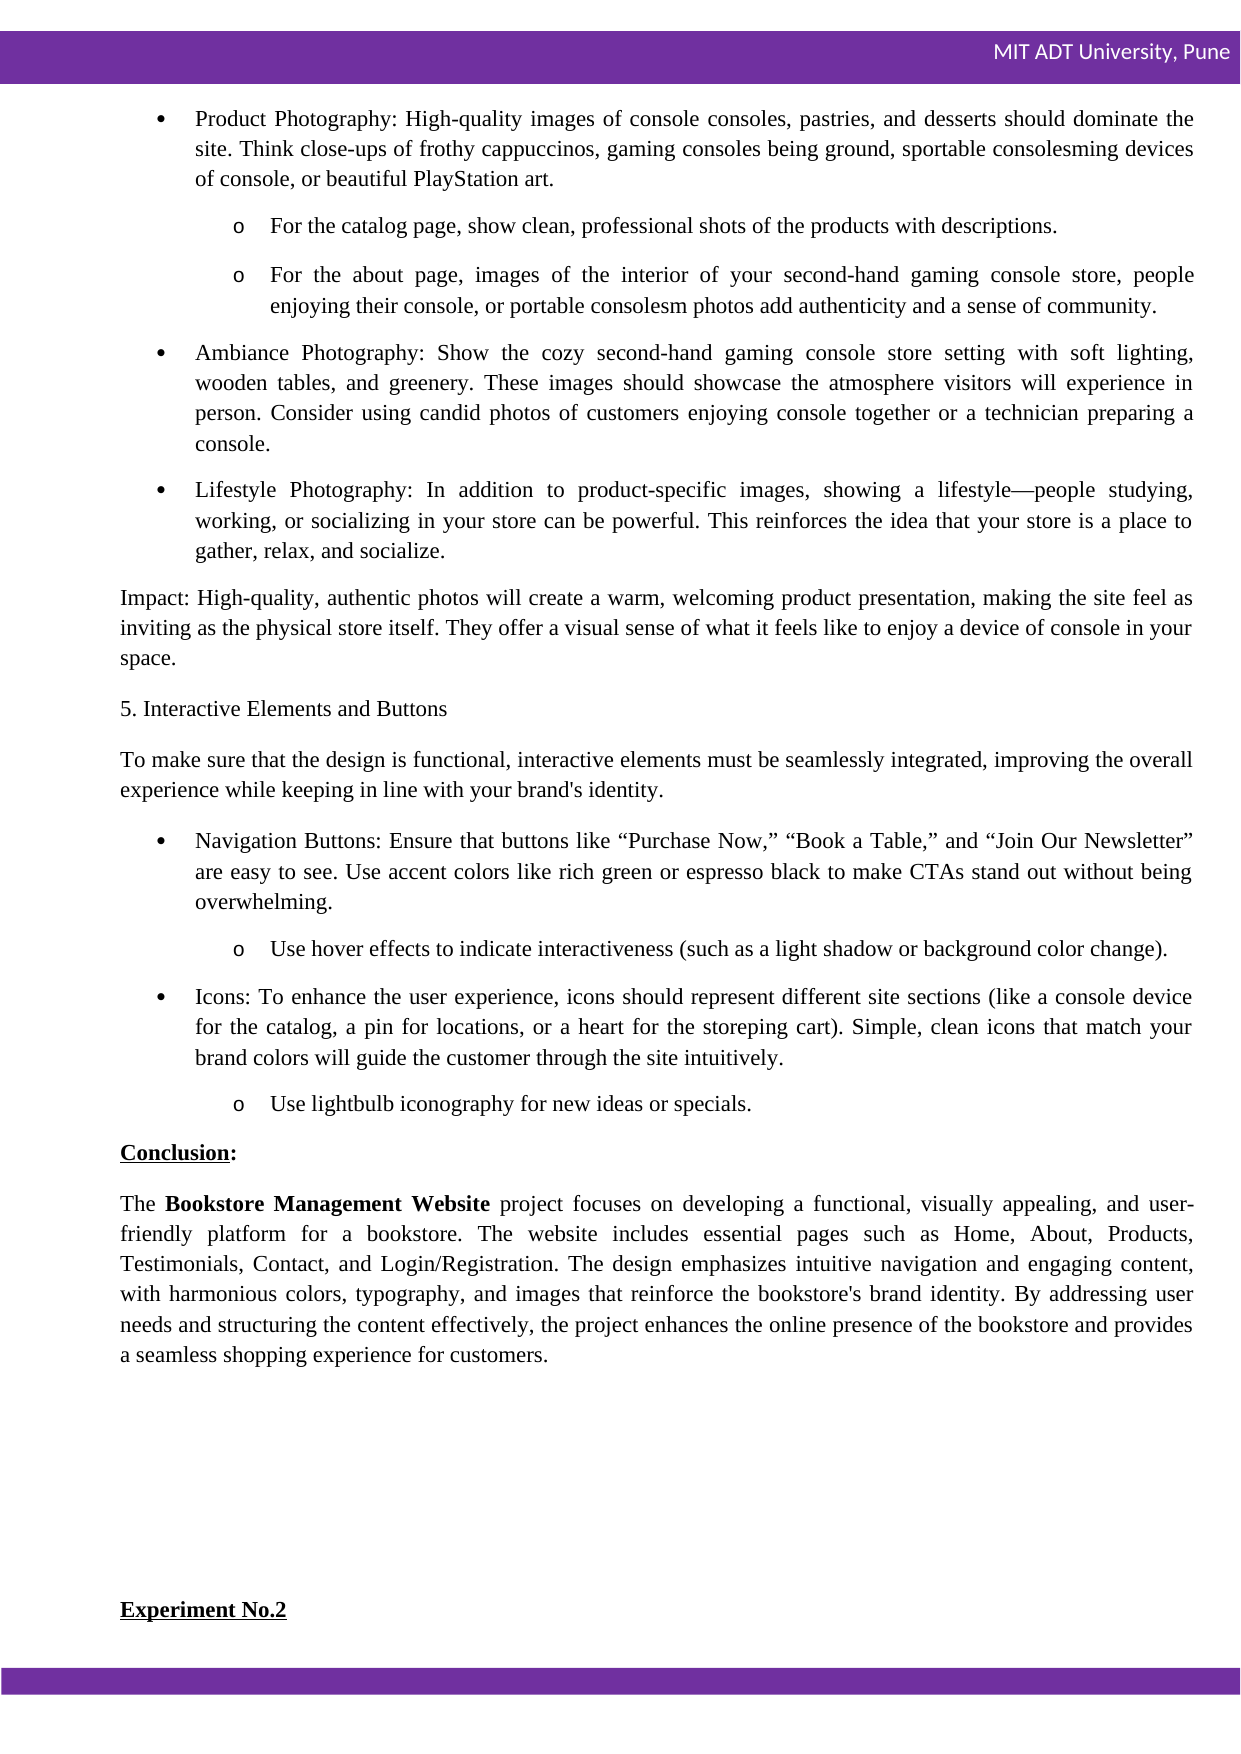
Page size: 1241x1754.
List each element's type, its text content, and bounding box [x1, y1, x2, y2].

text 5. Interactive Elements and Buttons [120, 695, 1195, 722]
text Conclusion: [120, 1139, 1195, 1165]
text The Bookstore Management Website project focuses on developing a functional, visually appealing, and user-friendly platform for a bookstore. The website includes essential pages such as Home, About, Products, Testimonials, Contact, and Login/Registration. The design emphasizes intuitive navigation and engaging content, with harmonious colors, typography, and images that reinforce the bookstore's brand identity. By addressing user needs and structuring the content effectively, the project enhances the online presence of the bookstore and provides a seamless shopping experience for customers. [120, 1190, 1195, 1367]
list Navigation Buttons: Ensure that buttons like “Purchase Now,” “Book a Table,” and “Join Our Newsletter” are easy to see. Use accent colors like rich green or espresso black to make CTAs stand out without being overwhelming. [157, 827, 1195, 914]
text Impact: High-quality, authentic photos will create a warm, welcoming product presentation, making the site feel as inviting as the physical store itself. They offer a visual sense of what it feels like to enjoy a device of console in your space. [120, 584, 1195, 671]
list Lifestyle Photography: In addition to product-specific images, showing a lifestyle—people studying, working, or socializing in your store can be powerful. This reinforces the idea that your store is a place to gather, relax, and socialize. [157, 476, 1195, 563]
text Experiment No.2 [120, 1596, 1195, 1622]
list For the catalog page, show clean, professional shots of the products with descriptions. [232, 212, 1195, 240]
list Icons: To enhance the user experience, icons should represent different site sections (like a console device for the catalog, a pin for locations, or a heart for the storeping cart). Simple, clean icons that match your brand colors will guide the customer through the site intuitively. [157, 983, 1195, 1070]
list Product Photography: High-quality images of console consoles, pastries, and desserts should dominate the site. Think close-ups of frothy cappuccinos, gaming consoles being ground, sportable consolesming devices of console, or beautiful PlayStation art. [157, 105, 1195, 192]
list For the about page, images of the interior of your second-hand gaming console store, people enjoying their console, or portable consolesm photos add authenticity and a sense of community. [232, 261, 1195, 318]
list Use hover effects to indicate interactiveness (such as a light shadow or background color change). [232, 935, 1195, 962]
text To make sure that the design is functional, interactive elements must be seamlessly integrated, improving the overall experience while keeping in line with your brand's identity. [120, 746, 1195, 803]
list Ambiance Photography: Show the cozy second-hand gaming console store setting with soft lighting, wooden tables, and greenery. These images should showcase the atmosphere visitors will experience in person. Consider using candid photos of customers enjoying console together or a technician preparing a console. [157, 339, 1195, 456]
list Use lightbulb iconography for new ideas or specials. [232, 1090, 1195, 1118]
